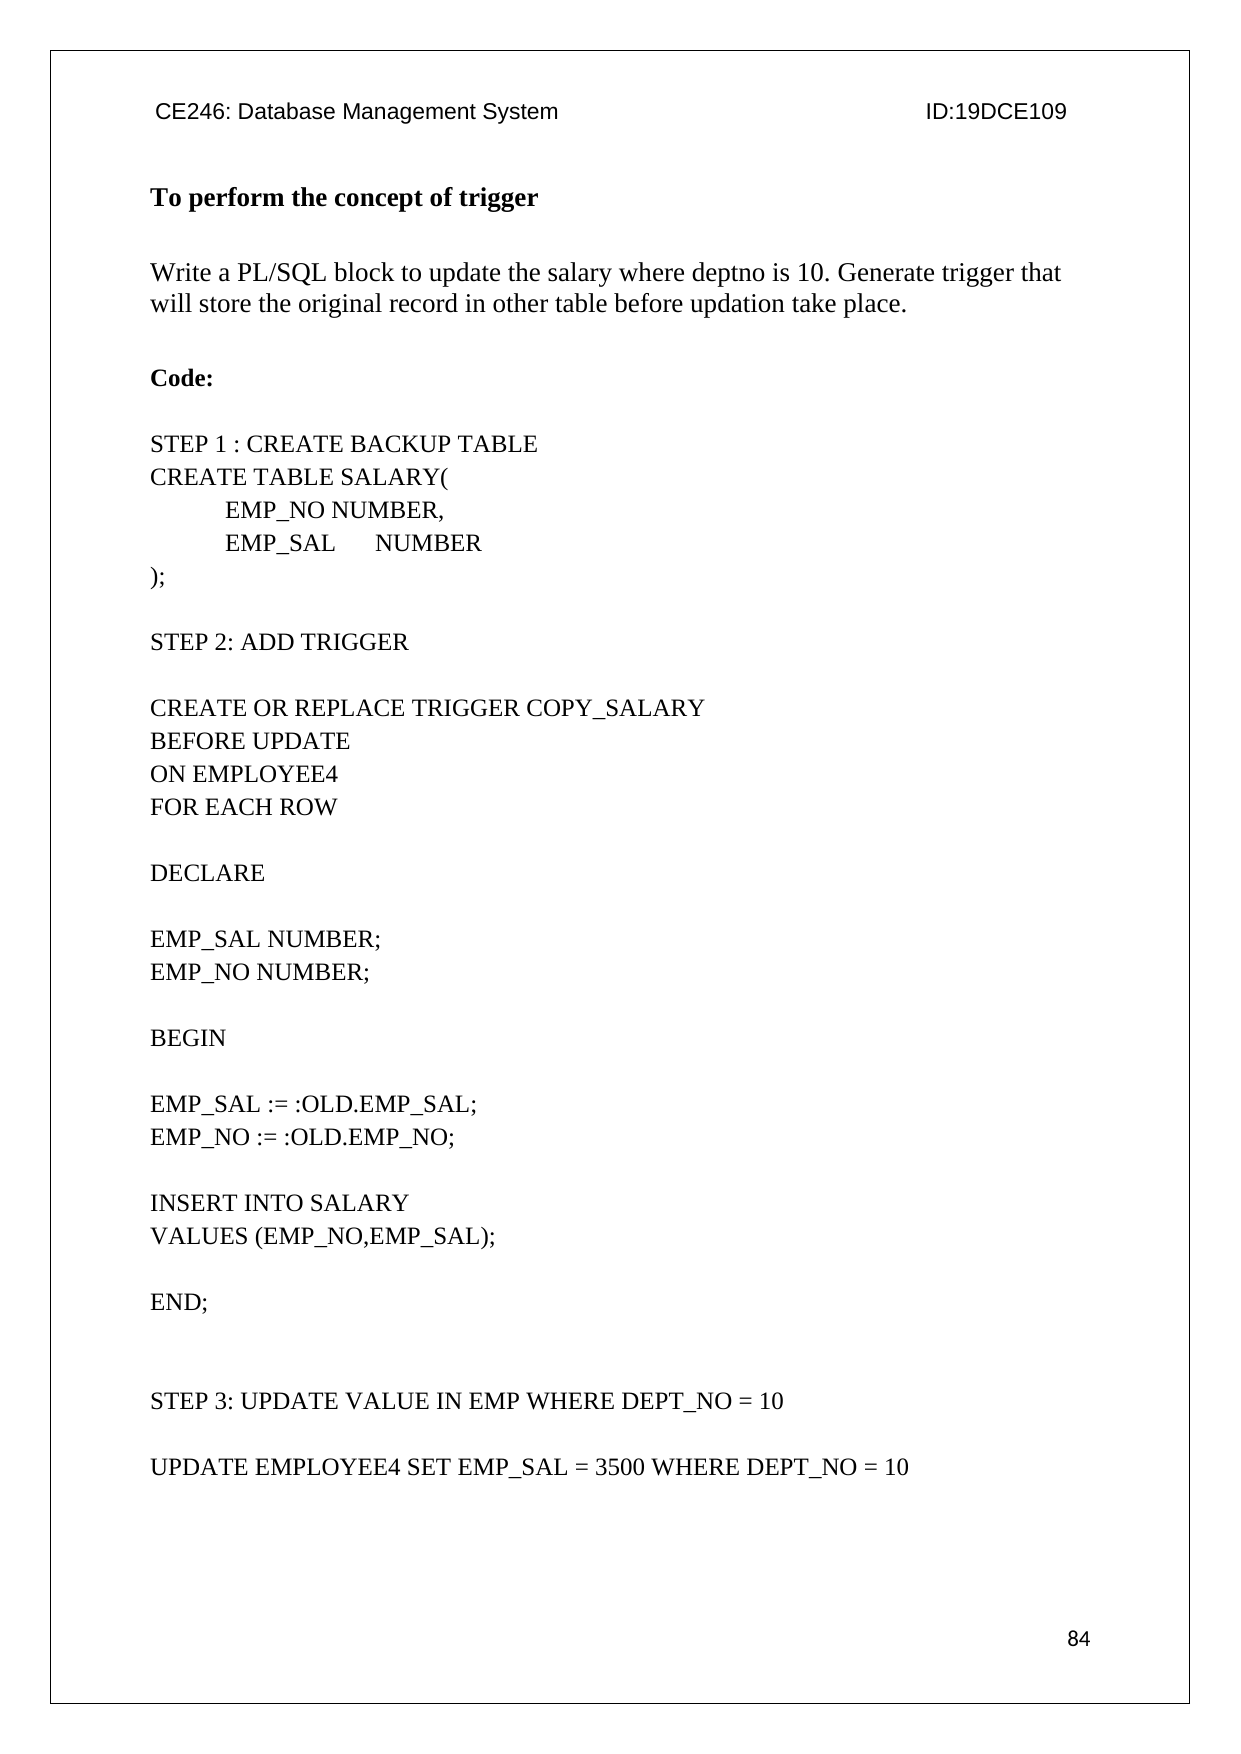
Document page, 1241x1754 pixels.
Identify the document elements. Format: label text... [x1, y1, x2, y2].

text EMP_NO NUMBER; [150, 957, 1090, 986]
text Code: [150, 363, 1090, 391]
text VALUES (EMP_NO,EMP_SAL); [150, 1221, 1090, 1250]
text DECLARE [150, 858, 1090, 887]
text FOR EACH ROW [150, 792, 1090, 821]
text EMP_SAL NUMBER; [150, 924, 1090, 953]
text STEP 1 : CREATE BACKUP TABLE [150, 429, 1090, 457]
text BEFORE UPDATE [150, 726, 1090, 755]
text INSERT INTO SALARY [150, 1188, 1090, 1217]
text STEP 3: UPDATE VALUE IN EMP WHERE DEPT_NO = 10 [150, 1386, 1090, 1415]
text BEGIN [150, 1023, 1090, 1052]
text EMP_NO NUMBER, [150, 495, 1090, 523]
text UPDATE EMPLOYEE4 SET EMP_SAL = 3500 WHERE DEPT_NO = 10 [150, 1452, 1090, 1481]
text To perform the concept of trigger [150, 181, 1090, 212]
text CREATE TABLE SALARY( [150, 462, 1090, 491]
text EMP_SAL := :OLD.EMP_SAL; [150, 1089, 1090, 1118]
text Write a PL/SQL block to update the salary where deptno is 10. Generate trigger that will store the original record in other table before updation take place. [150, 256, 1090, 319]
text STEP 2: ADD TRIGGER [150, 627, 1090, 656]
text EMP_SAL NUMBER [150, 528, 1090, 557]
text CREATE OR REPLACE TRIGGER COPY_SALARY [150, 693, 1090, 722]
text ); [150, 561, 1090, 589]
text ON EMPLOYEE4 [150, 759, 1090, 788]
text EMP_NO := :OLD.EMP_NO; [150, 1122, 1090, 1151]
text END; [150, 1287, 1090, 1316]
